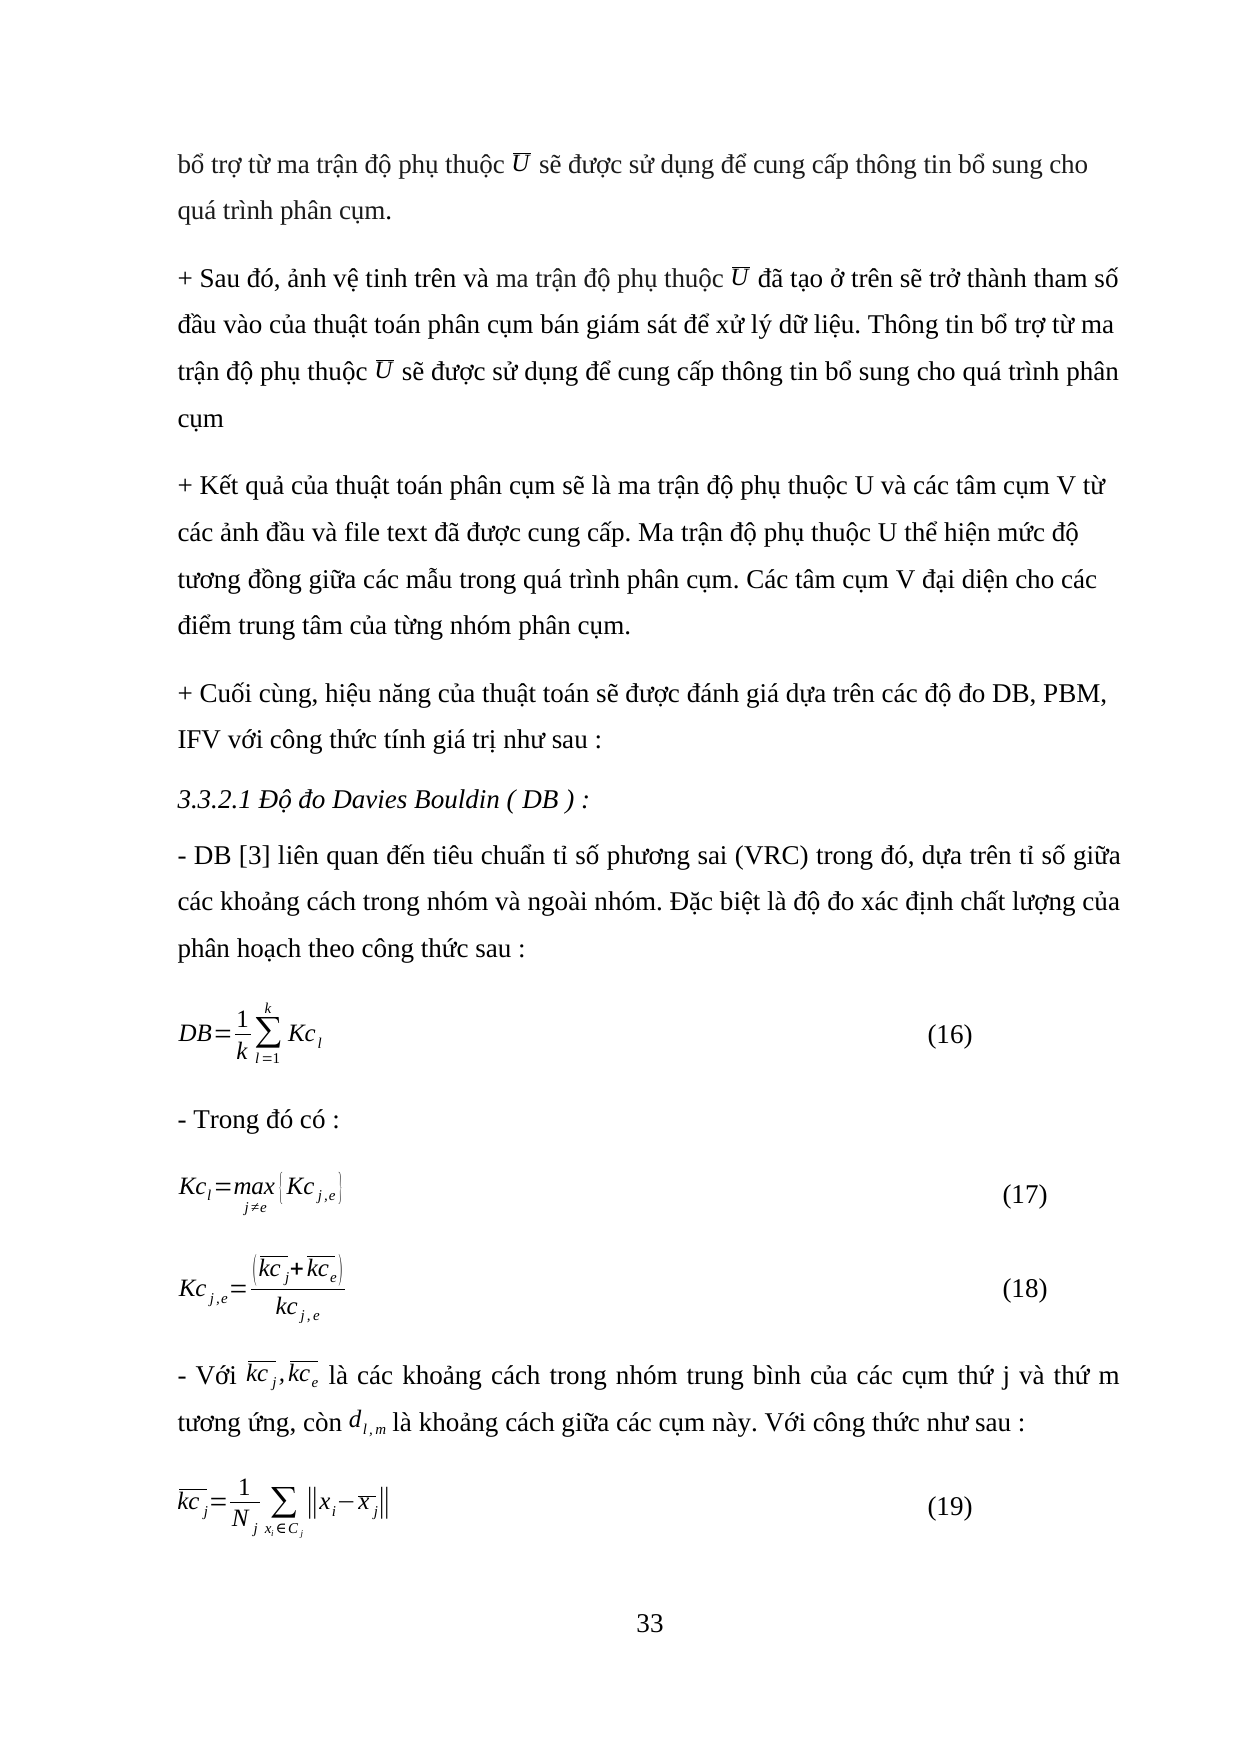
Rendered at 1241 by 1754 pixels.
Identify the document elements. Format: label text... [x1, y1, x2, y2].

text (18) [177, 1253, 1122, 1323]
text + Cuối cùng, hiệu năng của thuật toán sẽ được đánh giá dựa trên các độ đo DB, PBM, IFV với công thức tính giá trị như sau : [177, 677, 1122, 755]
subtitle 3.3.2.1 Độ đo Davies Bouldin ( DB ) : [177, 783, 1122, 814]
text - Trong đó có : [177, 1103, 1122, 1134]
text (16) [177, 1000, 1122, 1067]
text - DB [3] liên quan đến tiêu chuẩn tỉ số phương sai (VRC) trong đó, dựa trên tỉ số giữa các khoảng cách trong nhóm và ngoài nhóm. Đặc biệt là độ đo xác định chất lượng của phân hoạch theo công thức sau : [177, 839, 1122, 963]
text + Kết quả của thuật toán phân cụm sẽ là ma trận độ phụ thuộc U và các tâm cụm V từ các ảnh đầu và file text đã được cung cấp. Ma trận độ phụ thuộc U thể hiện mức độ tương đồng giữa các mẫu trong quá trình phân cụm. Các tâm cụm V đại diện cho các điểm trung tâm của từng nhóm phân cụm. [177, 469, 1122, 641]
text - Với là các khoảng cách trong nhóm trung bình của các cụm thứ j và thứ m tương ứng, còn là khoảng cách giữa các cụm này. Với công thức như sau : [177, 1359, 1122, 1437]
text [177, 148, 1122, 226]
text (19) [177, 1474, 1122, 1538]
text (17) [177, 1171, 1122, 1217]
text + Sau đó, ảnh vệ tinh trên và ma trận độ phụ thuộc đã tạo ở trên sẽ trở thành tham số đầu vào của thuật toán phân cụm bán giám sát để xử lý dữ liệu. Thông tin bổ trợ từ ma trận độ phụ thuộc sẽ được sử dụng để cung cấp thông tin bổ sung cho quá trình phân cụm [177, 262, 1122, 433]
